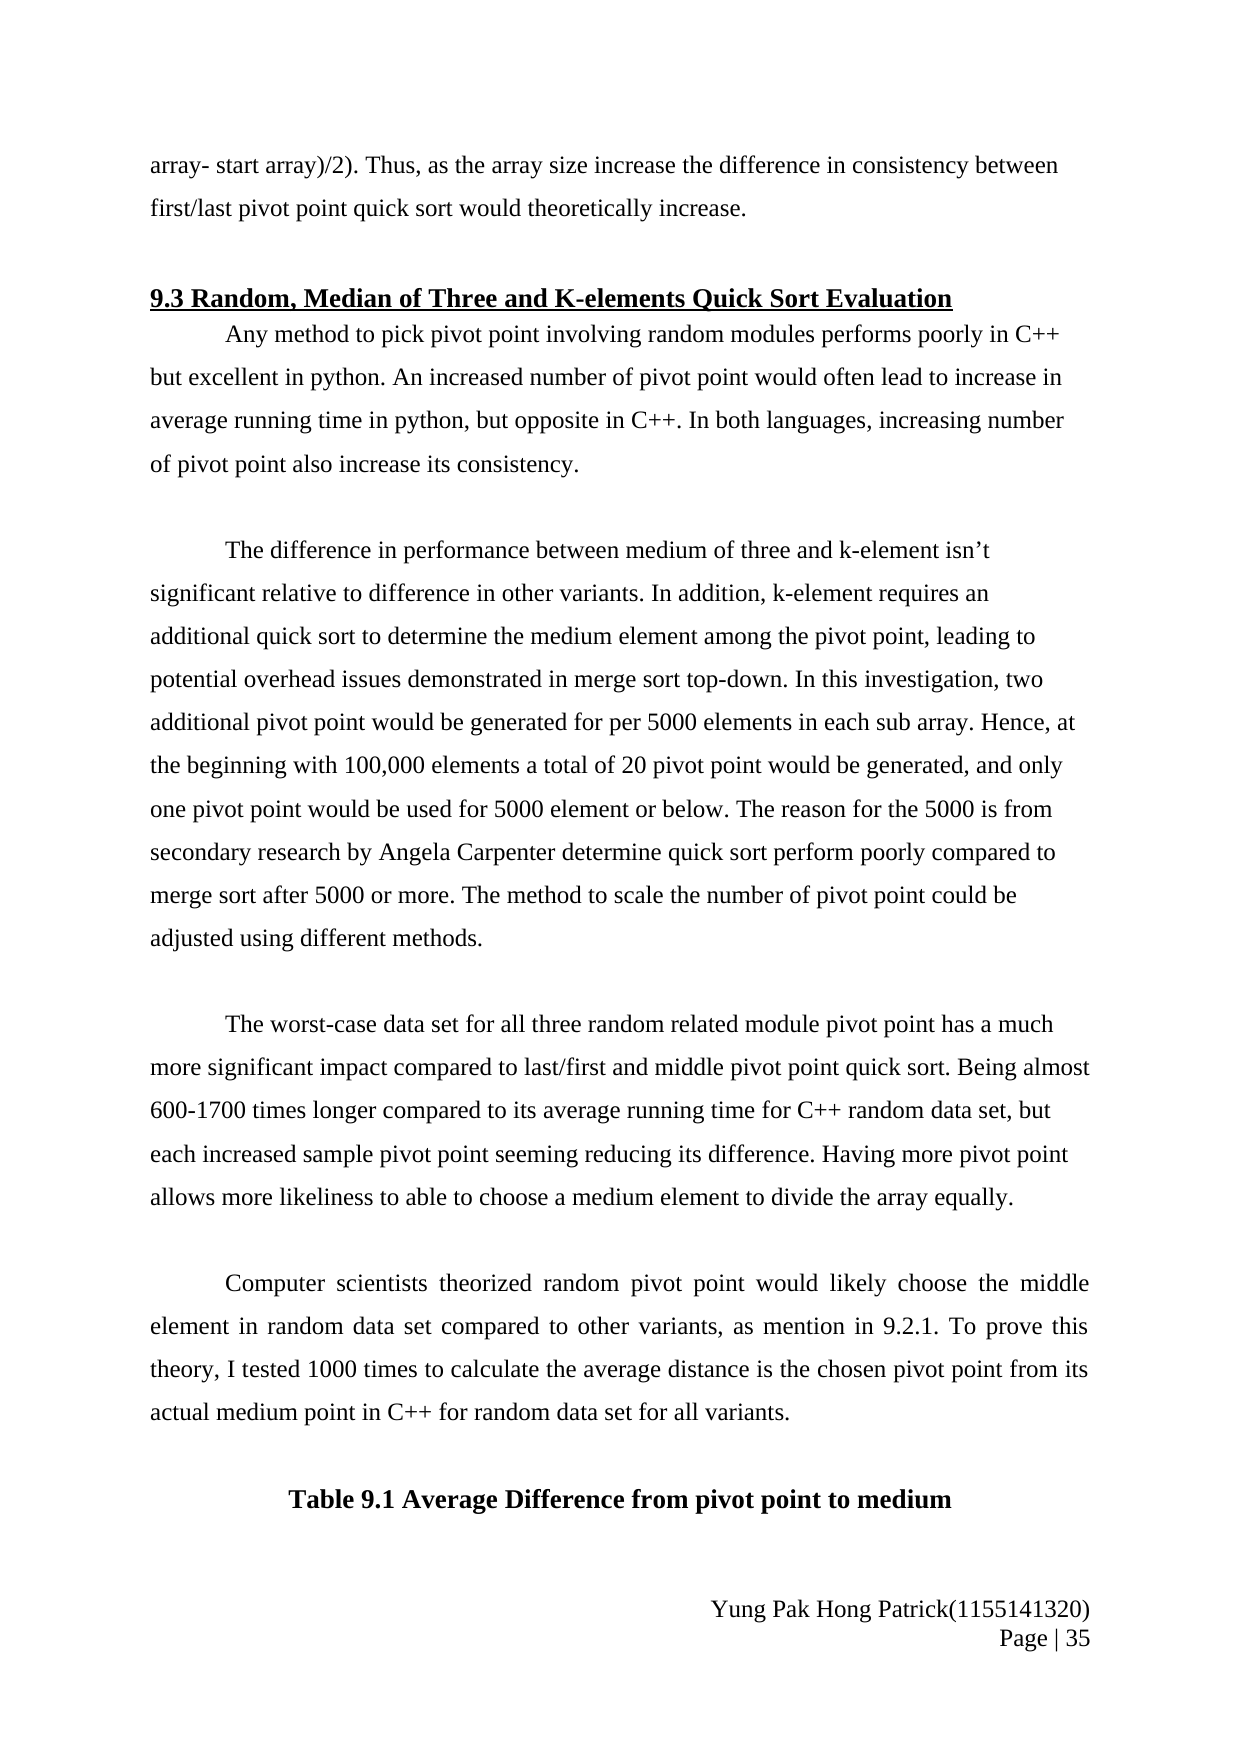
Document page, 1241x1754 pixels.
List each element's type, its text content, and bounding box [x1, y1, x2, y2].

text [150, 150, 1090, 222]
text Computer scientists theorized random pivot point would likely choose the middle element in random data set compared to other variants, as mention in 9.2.1. To prove this theory, I tested 1000 times to calculate the average distance is the chosen pivot point from its actual medium point in C++ for random data set for all variants. [150, 1268, 1090, 1426]
text 9.3 Random, Median of Three and K-elements Quick Sort Evaluation [150, 282, 1090, 313]
text The difference in performance between medium of three and k-element isn’t significant relative to difference in other variants. In addition, k-element requires an additional quick sort to determine the medium element among the pivot point, leading to potential overhead issues demonstrated in merge sort top-down. In this investigation, two additional pivot point would be generated for per 5000 elements in each sub array. Hence, at the beginning with 100,000 elements a total of 20 pivot point would be generated, and only one pivot point would be used for 5000 element or below. The reason for the 5000 is from secondary research by Angela Carpenter determine quick sort perform poorly compared to merge sort after 5000 or more. The method to scale the number of pivot point could be adjusted using different methods. [150, 535, 1090, 952]
text The worst-case data set for all three random related module pivot point has a much more significant impact compared to last/first and middle pivot point quick sort. Being almost 600-1700 times longer compared to its average running time for C++ random data set, but each increased sample pivot point seeming reducing its difference. Having more pivot point allows more likeliness to able to choose a medium element to divide the array equally. [150, 1009, 1090, 1211]
text Table 9.1 Average Difference from pivot point to medium [150, 1484, 1090, 1515]
text Any method to pick pivot point involving random modules performs poorly in C++ but excellent in python. An increased number of pivot point would often lead to increase in average running time in python, but opposite in C++. In both languages, increasing number of pivot point also increase its consistency. [150, 319, 1090, 477]
